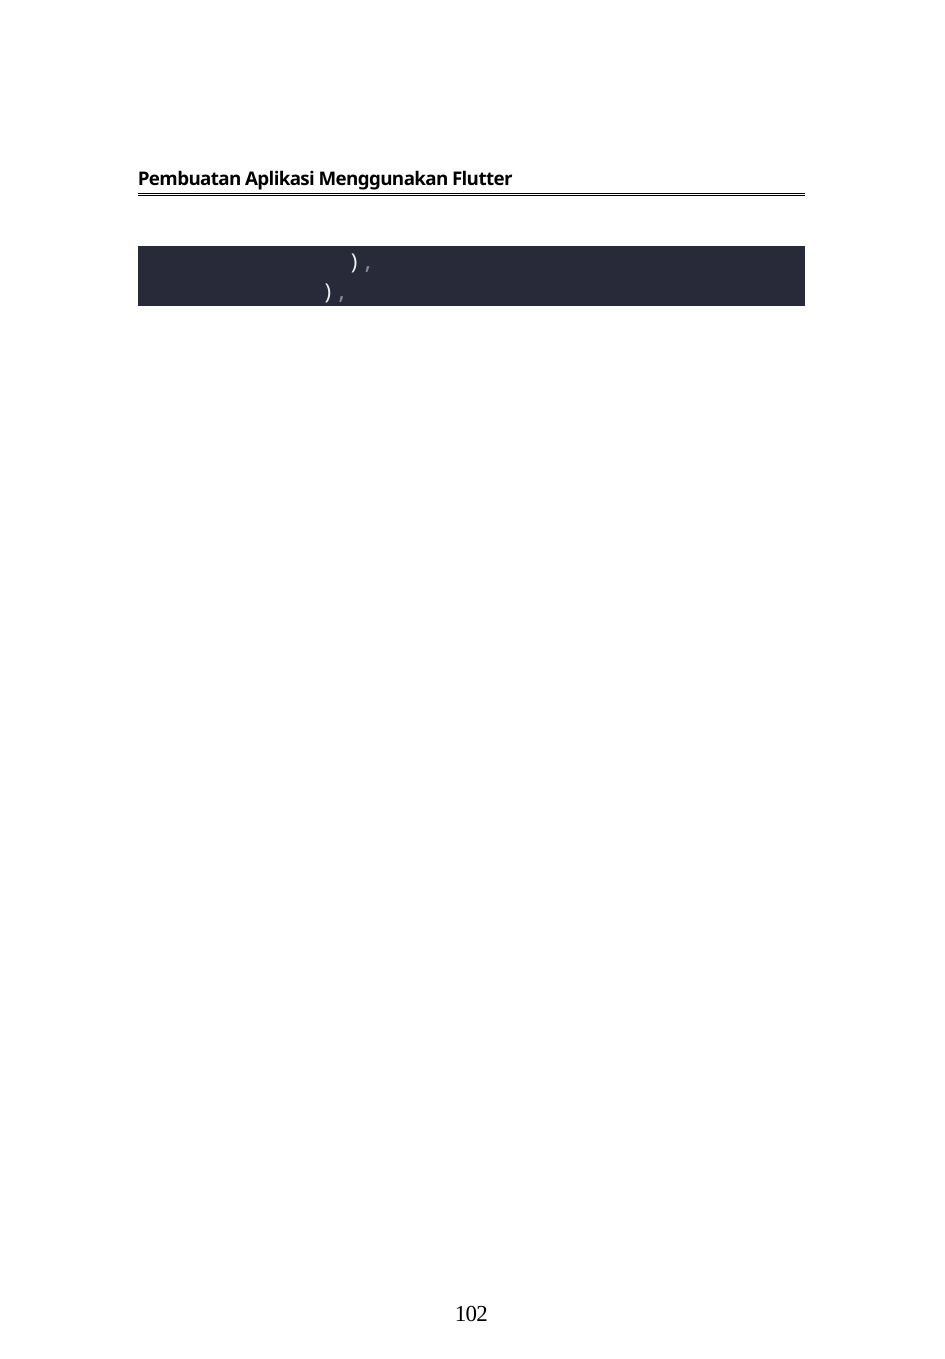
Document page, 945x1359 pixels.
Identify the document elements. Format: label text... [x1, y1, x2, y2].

text ), [138, 246, 805, 276]
text ), [138, 276, 805, 306]
